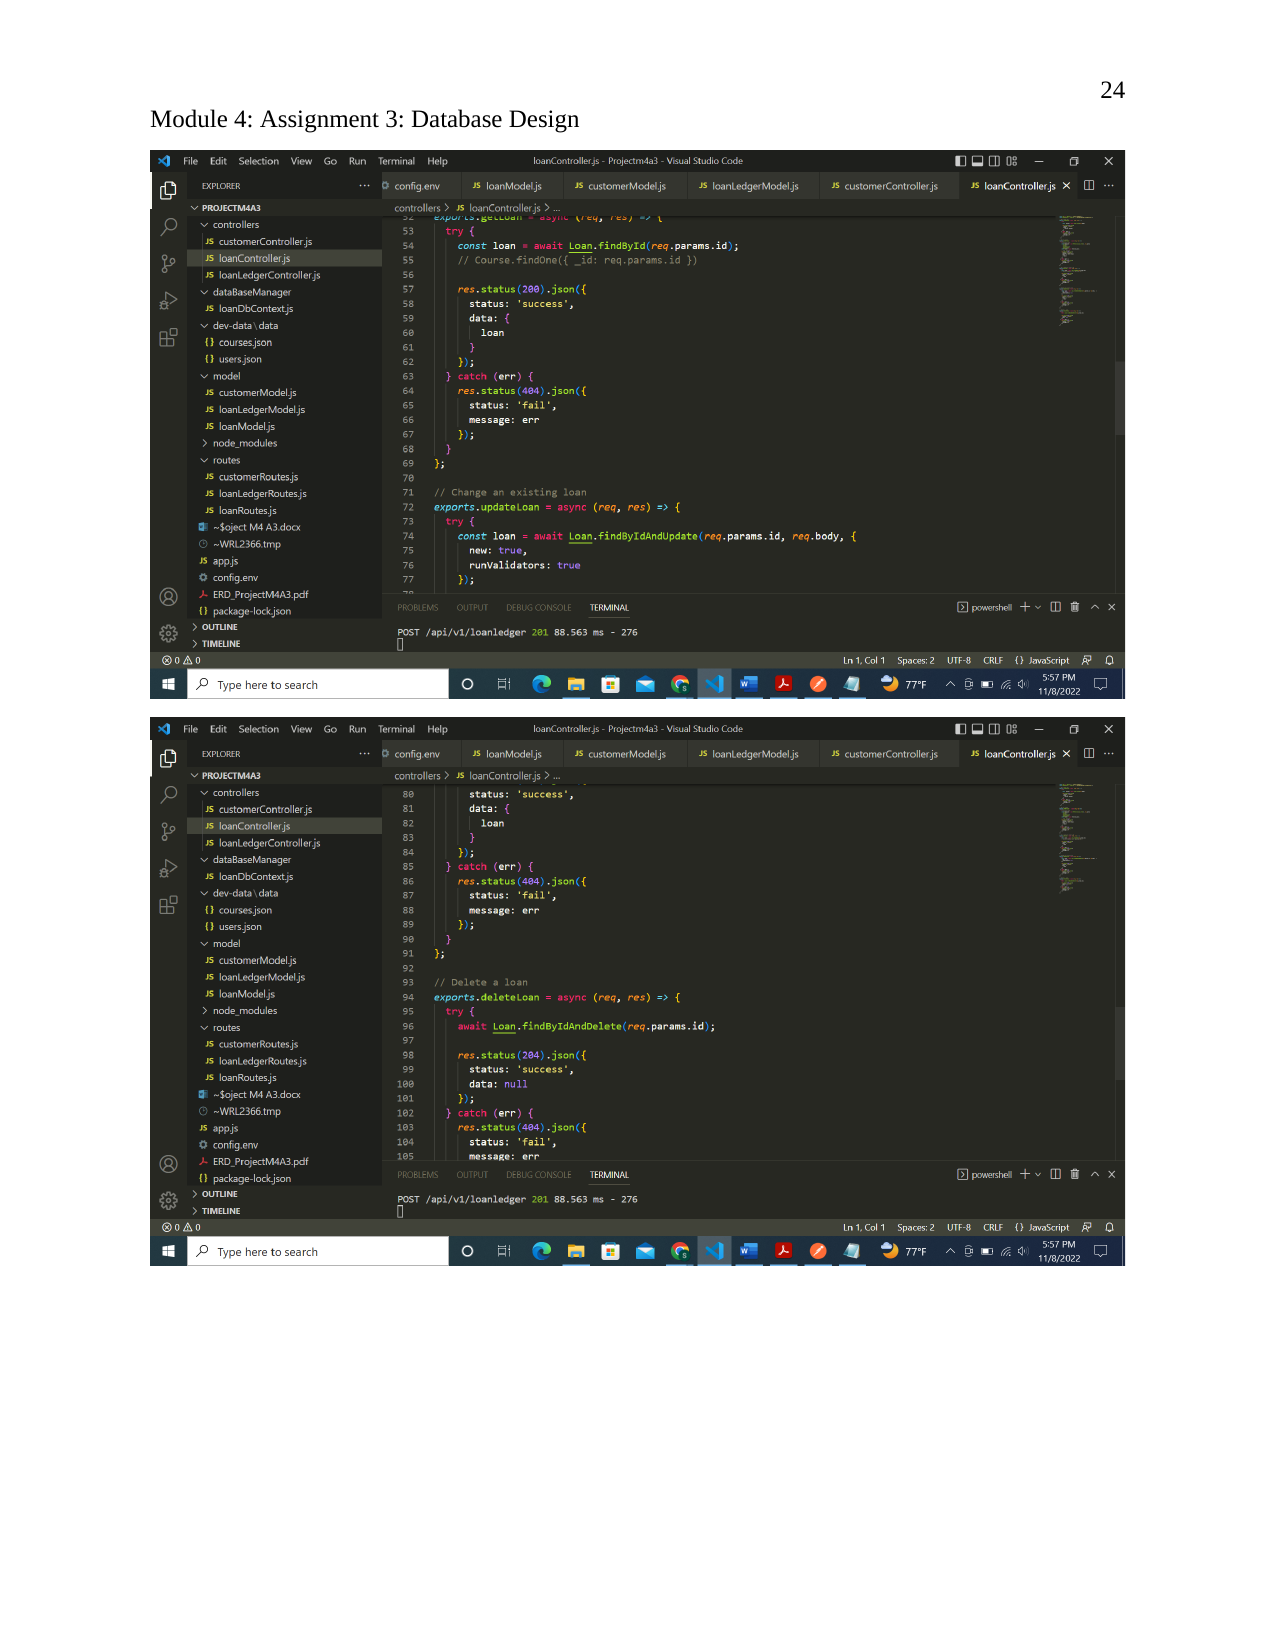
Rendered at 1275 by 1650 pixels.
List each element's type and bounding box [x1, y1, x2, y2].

picture [150, 717, 1125, 1266]
picture [150, 150, 1125, 699]
